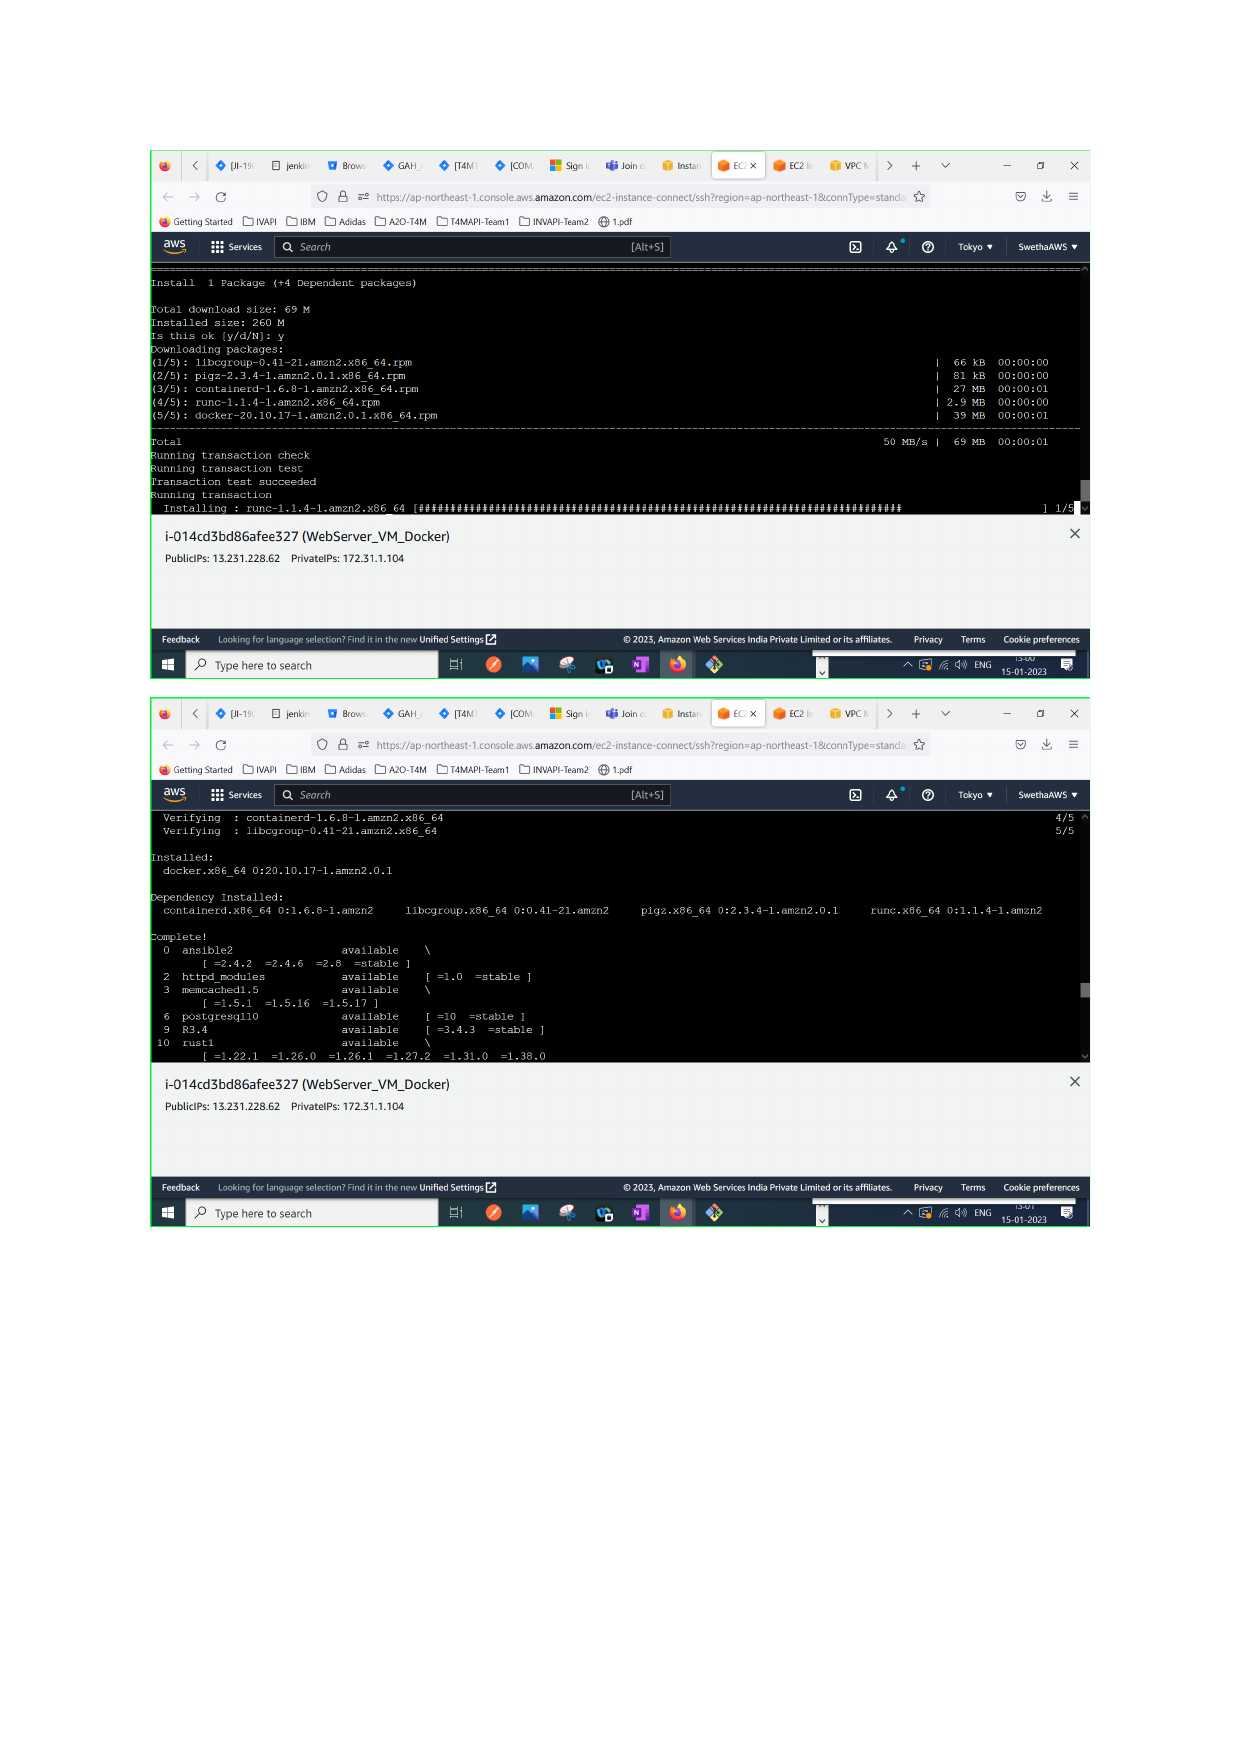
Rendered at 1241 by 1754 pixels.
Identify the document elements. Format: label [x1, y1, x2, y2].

picture [150, 150, 1091, 679]
picture [150, 697, 1091, 1227]
